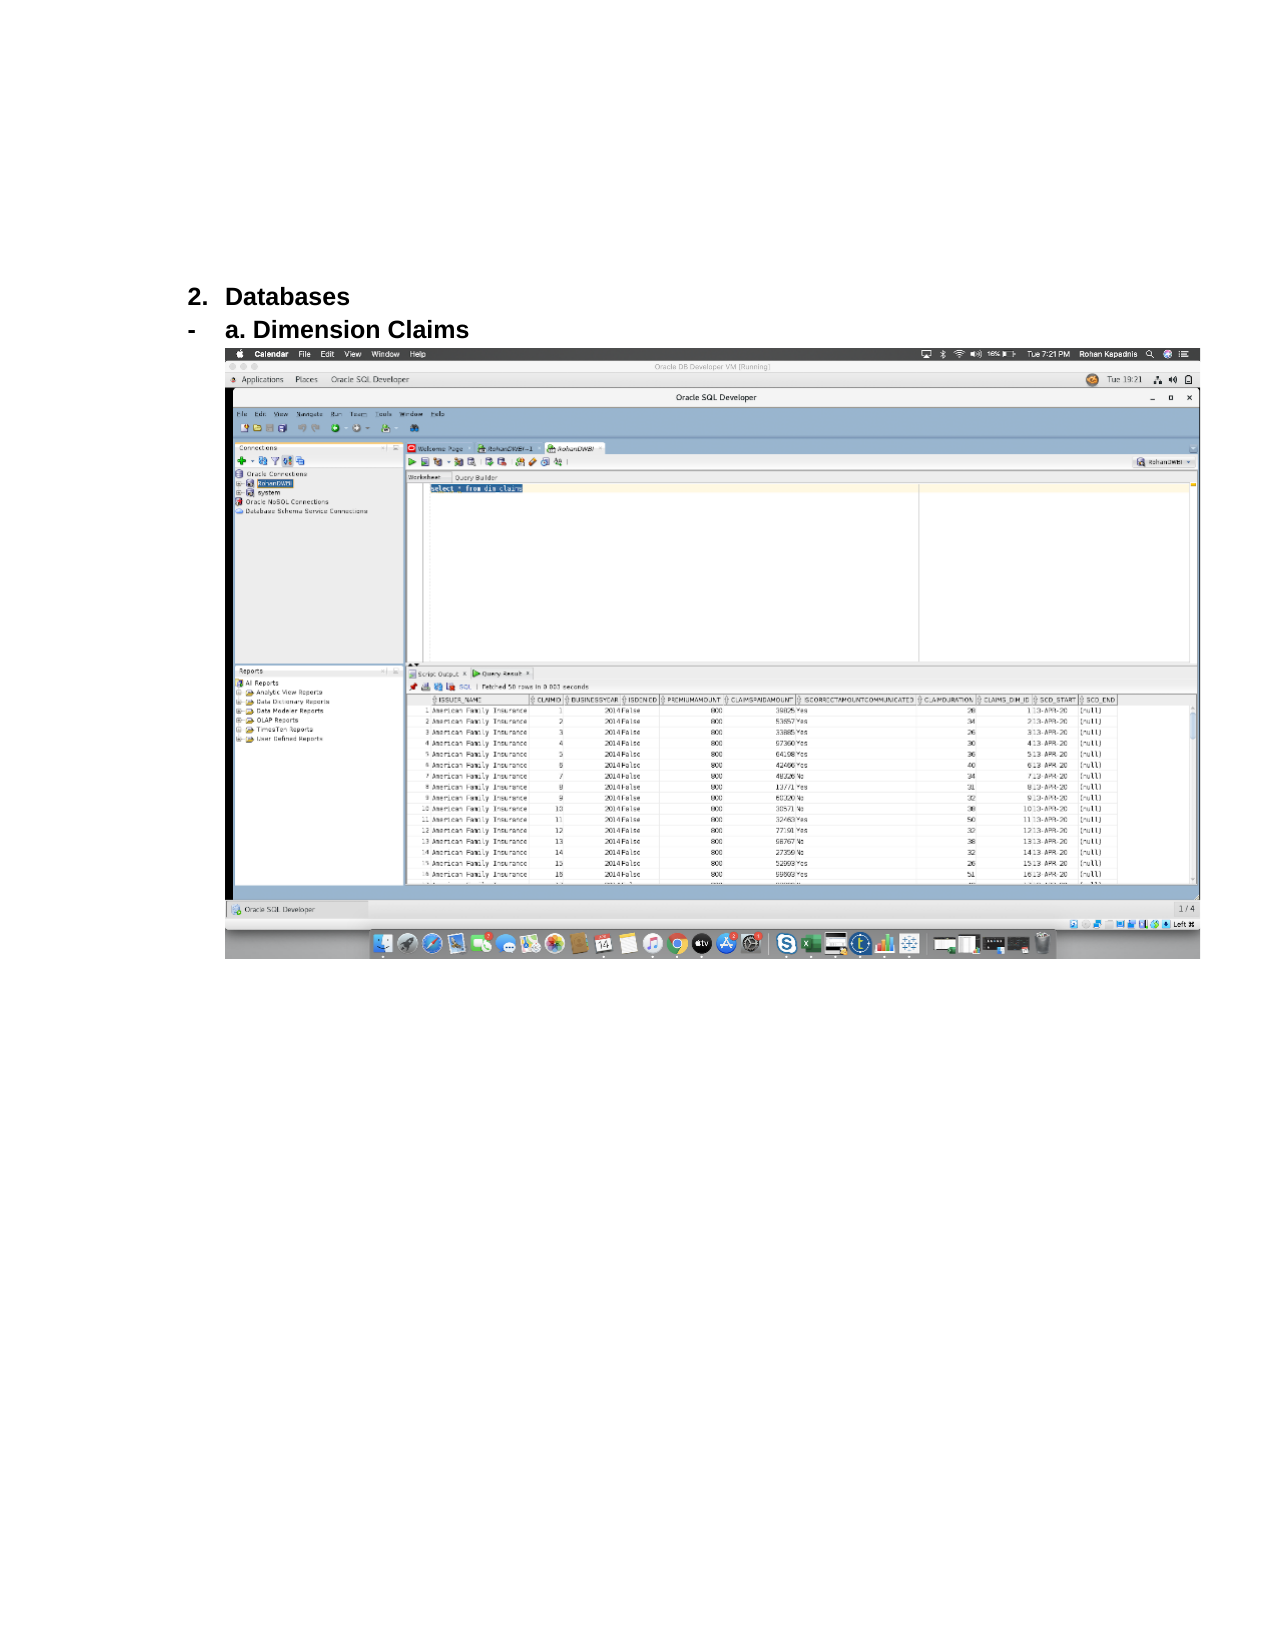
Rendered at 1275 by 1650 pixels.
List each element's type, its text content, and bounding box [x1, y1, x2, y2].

picture [225, 348, 1200, 959]
list a. Dimension Claims [187, 315, 1125, 344]
list Databases [187, 282, 1125, 311]
